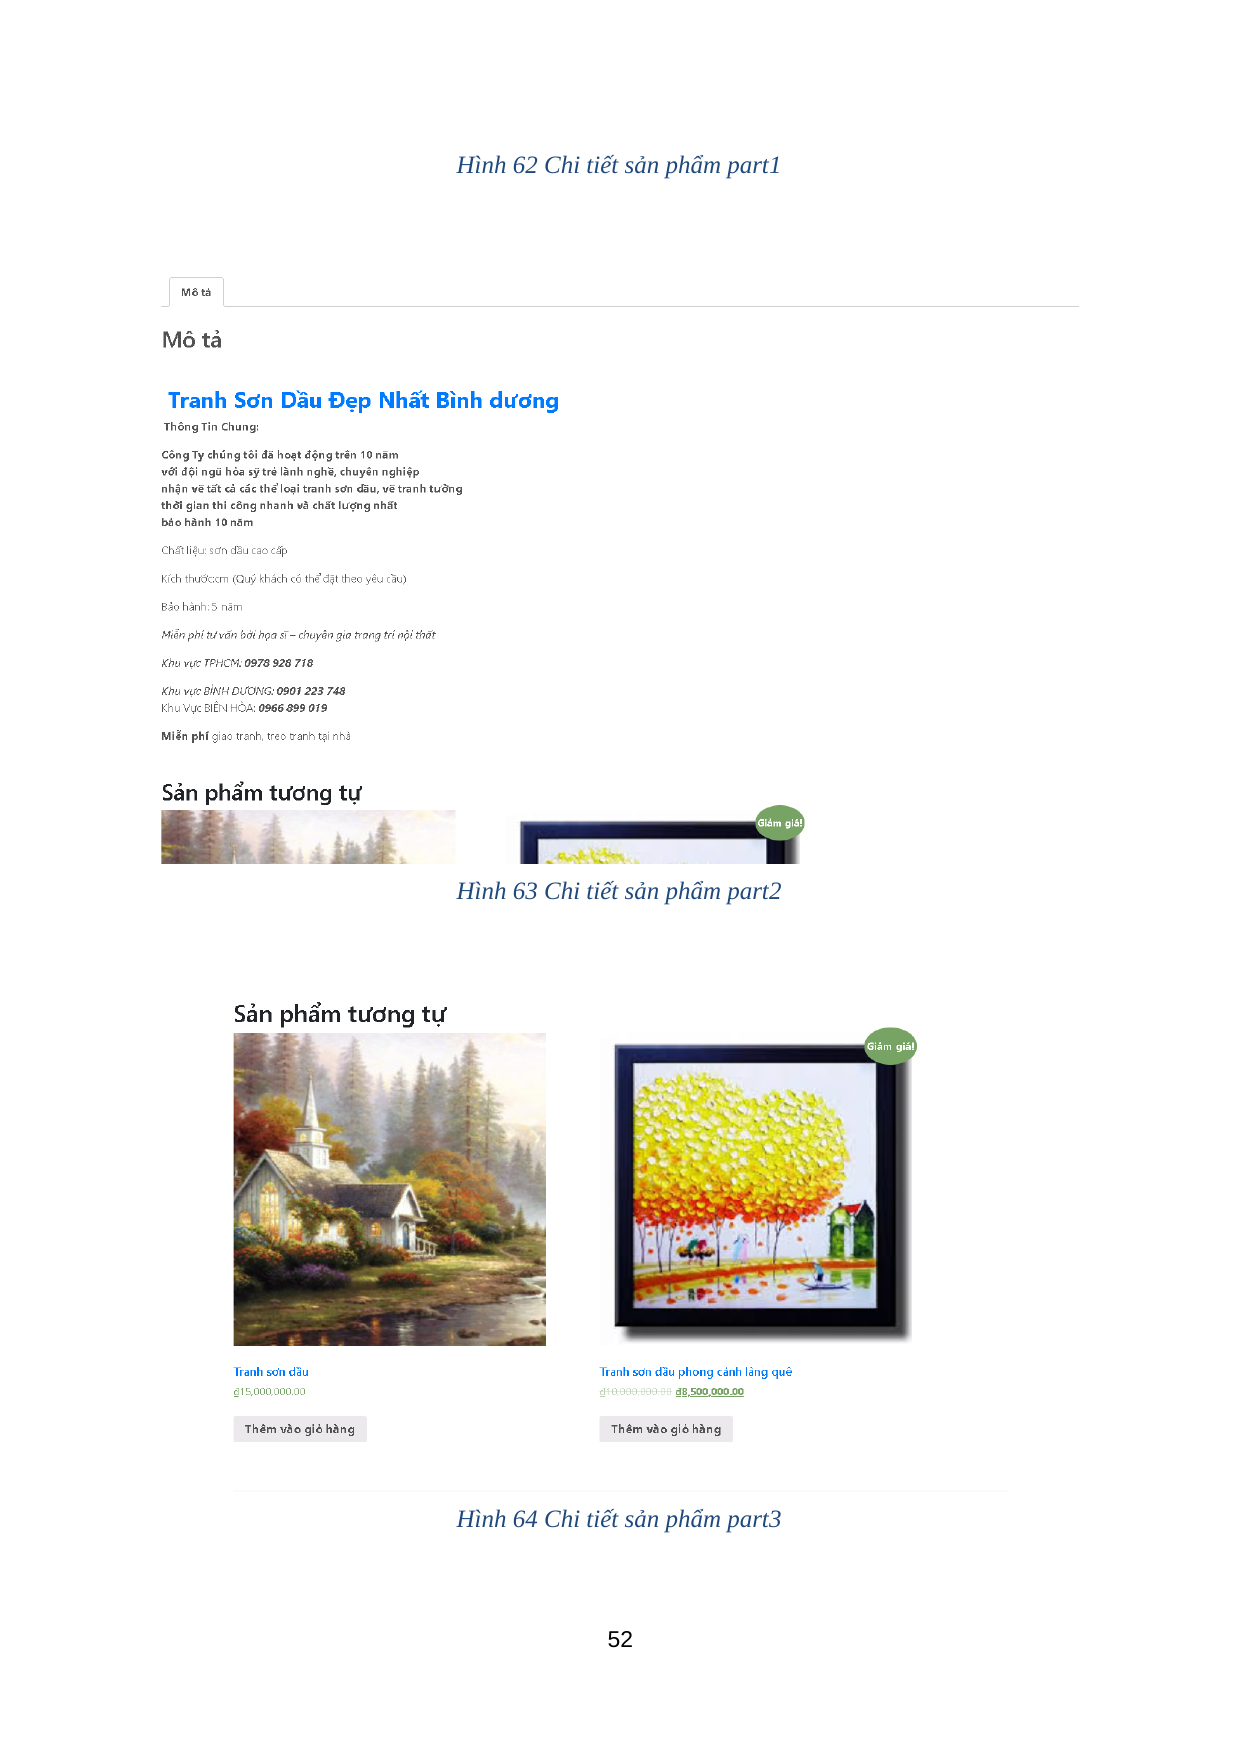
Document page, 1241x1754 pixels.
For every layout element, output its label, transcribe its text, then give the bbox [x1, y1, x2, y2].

picture [233, 987, 1007, 1492]
text Hình 62 Chi tiết sản phẩm part1 [150, 150, 1090, 179]
picture [161, 260, 1079, 864]
text Hình 63 Chi tiết sản phẩm part2 [150, 876, 1090, 905]
text Hình 64 Chi tiết sản phẩm part3 [150, 1504, 1090, 1533]
